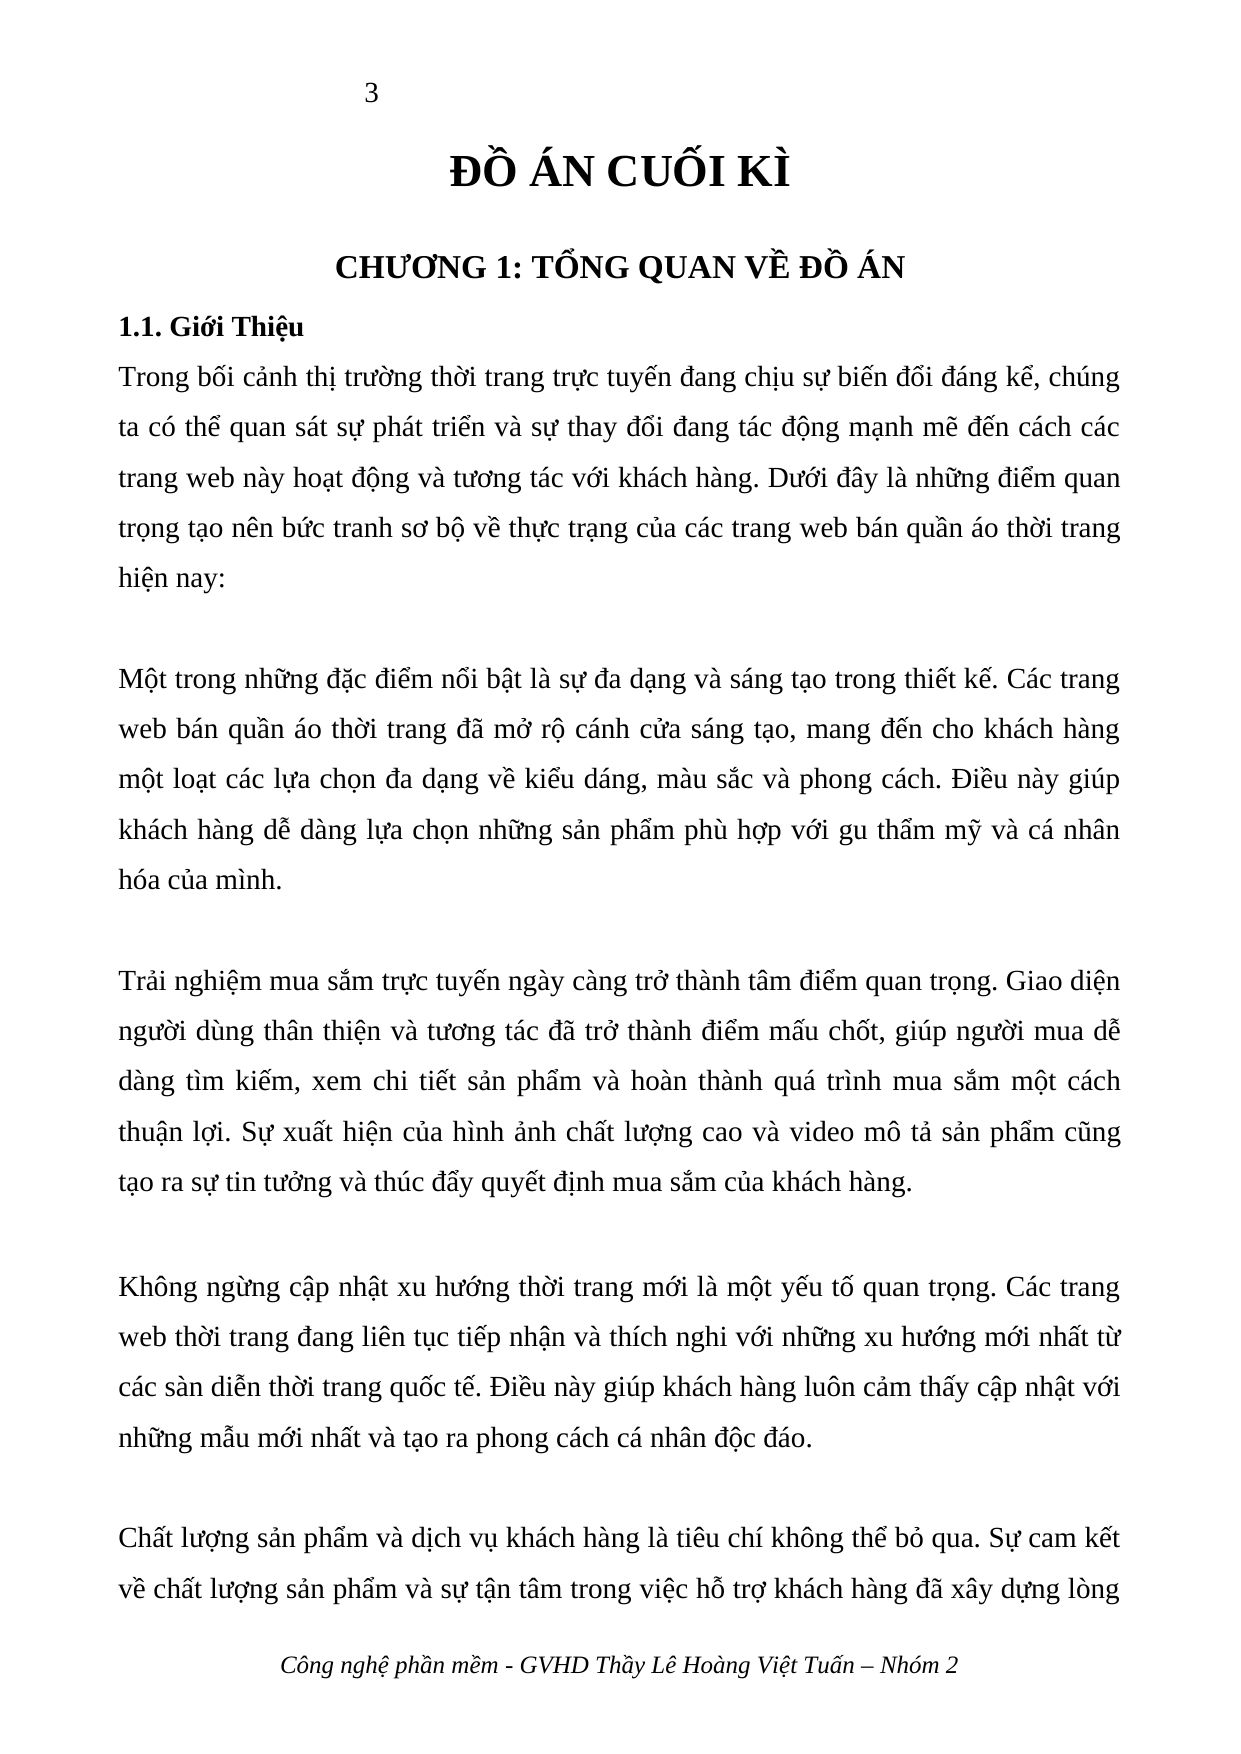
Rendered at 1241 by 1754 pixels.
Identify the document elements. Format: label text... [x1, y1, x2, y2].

subtitle ĐỒ ÁN CUỐI KÌ [118, 143, 1122, 196]
text Trong bối cảnh thị trường thời trang trực tuyến đang chịu sự biến đổi đáng kể, chúng ta có thể quan sát sự phát triển và sự thay đổi đang tác động mạnh mẽ đến cách các trang web này hoạt động và tương tác với khách hàng. Dưới đây là những điểm quan trọng tạo nên bức tranh sơ bộ về thực trạng của các trang web bán quần áo thời trang hiện nay: [118, 359, 1122, 594]
subtitle CHƯƠNG 1: TỔNG QUAN VỀ ĐỒ ÁN [118, 247, 1122, 286]
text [118, 1521, 1122, 1604]
text Không ngừng cập nhật xu hướng thời trang mới là một yếu tố quan trọng. Các trang web thời trang đang liên tục tiếp nhận và thích nghi với những xu hướng mới nhất từ các sàn diễn thời trang quốc tế. Điều này giúp khách hàng luôn cảm thấy cập nhật với những mẫu mới nhất và tạo ra phong cách cá nhân độc đáo. [118, 1269, 1122, 1453]
text Một trong những đặc điểm nổi bật là sự đa dạng và sáng tạo trong thiết kế. Các trang web bán quần áo thời trang đã mở rộ cánh cửa sáng tạo, mang đến cho khách hàng một loạt các lựa chọn đa dạng về kiểu dáng, màu sắc và phong cách. Điều này giúp khách hàng dễ dàng lựa chọn những sản phẩm phù hợp với gu thẩm mỹ và cá nhân hóa của mình. [118, 661, 1122, 896]
text Trải nghiệm mua sắm trực tuyến ngày càng trở thành tâm điểm quan trọng. Giao diện người dùng thân thiện và tương tác đã trở thành điểm mấu chốt, giúp người mua dễ dàng tìm kiếm, xem chi tiết sản phẩm và hoàn thành quá trình mua sắm một cách thuận lợi. Sự xuất hiện của hình ảnh chất lượng cao và video mô tả sản phẩm cũng tạo ra sự tin tưởng và thúc đẩy quyết định mua sắm của khách hàng. [118, 963, 1122, 1198]
subtitle 1.1. Giới Thiệu [118, 309, 1122, 342]
